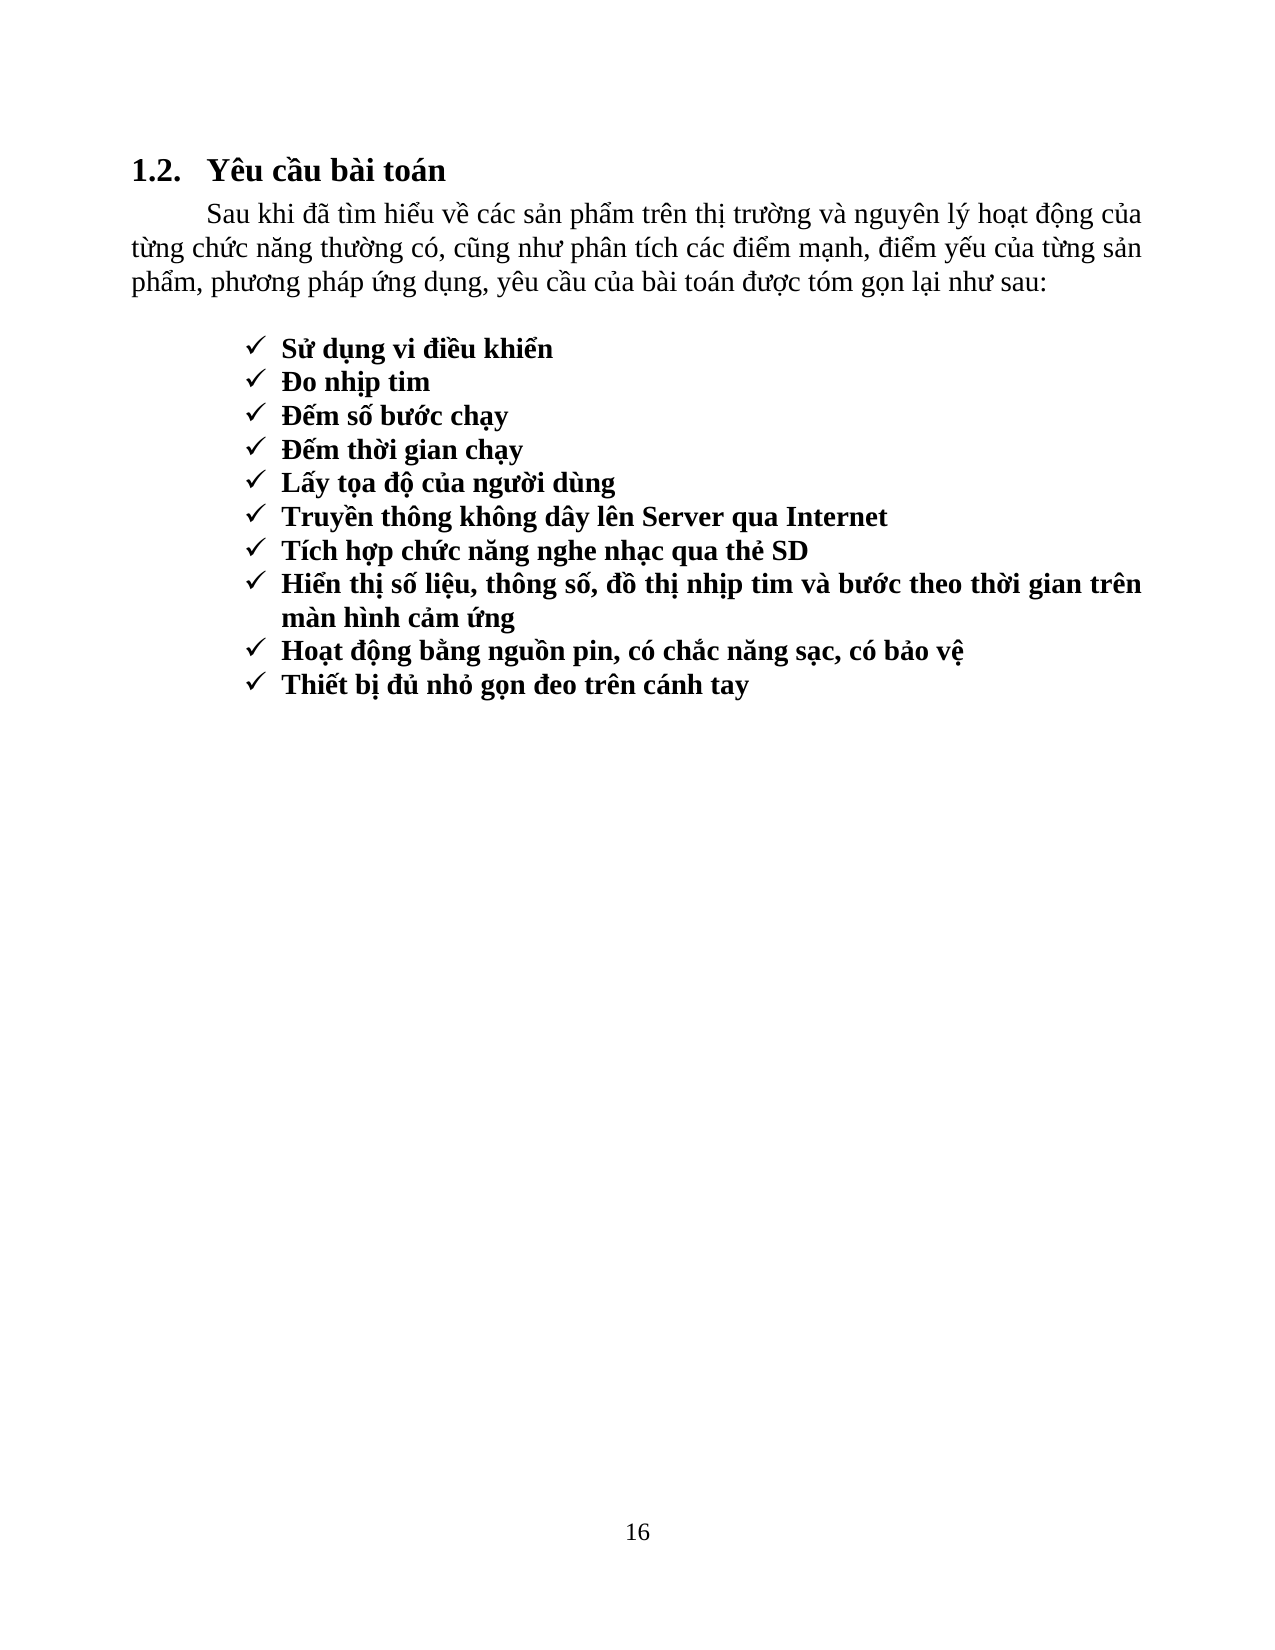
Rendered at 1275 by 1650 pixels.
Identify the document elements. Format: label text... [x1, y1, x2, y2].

list Đo nhịp tim [244, 364, 1144, 398]
list Đếm thời gian chạy [244, 432, 1144, 465]
subtitle Yêu cầu bài toán [131, 150, 1144, 188]
list Truyền thông không dây lên Server qua Internet [244, 499, 1144, 533]
list Lấy tọa độ của người dùng [244, 465, 1144, 499]
list Hoạt động bằng nguồn pin, có chắc năng sạc, có bảo vệ [244, 633, 1144, 667]
list Tích hợp chức năng nghe nhạc qua thẻ SD [244, 533, 1144, 566]
list Hiển thị số liệu, thông số, đồ thị nhịp tim và bước theo thời gian trên màn hình cảm ứng [244, 566, 1144, 633]
list Sử dụng vi điều khiển [244, 331, 1144, 364]
list Thiết bị đủ nhỏ gọn đeo trên cánh tay [244, 667, 1144, 701]
list Đếm số bước chạy [244, 398, 1144, 432]
text Sau khi đã tìm hiểu về các sản phẩm trên thị trường và nguyên lý hoạt động của từng chức năng thường có, cũng như phân tích các điểm mạnh, điểm yếu của từng sản phẩm, phương pháp ứng dụng, yêu cầu của bài toán được tóm gọn lại như sau: [131, 197, 1144, 297]
